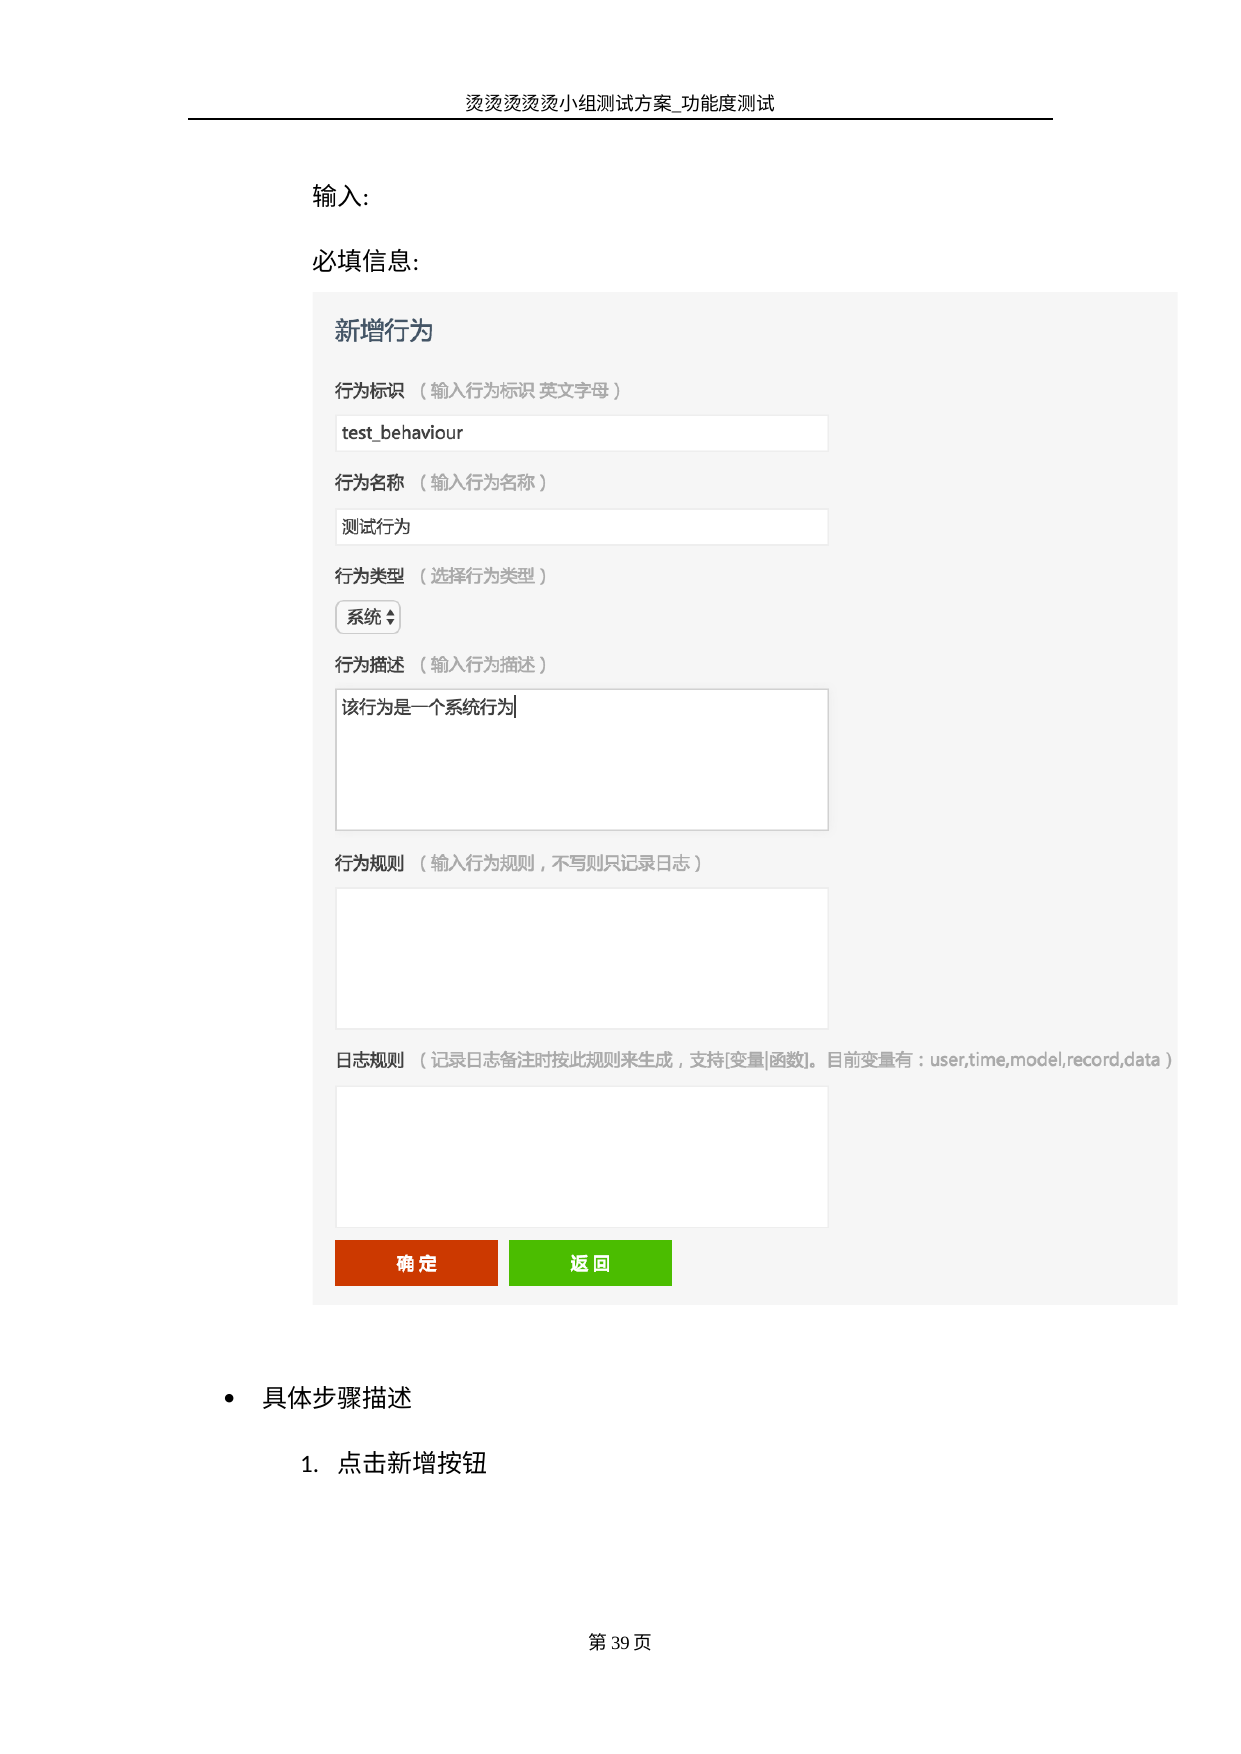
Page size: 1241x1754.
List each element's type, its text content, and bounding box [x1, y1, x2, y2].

list 点击新增按钮 [300, 1429, 1053, 1494]
picture [312, 292, 1178, 1305]
list 必填信息: [262, 227, 1053, 292]
list 输入: [262, 162, 1053, 227]
list 具体步骤描述 [225, 1364, 1053, 1429]
